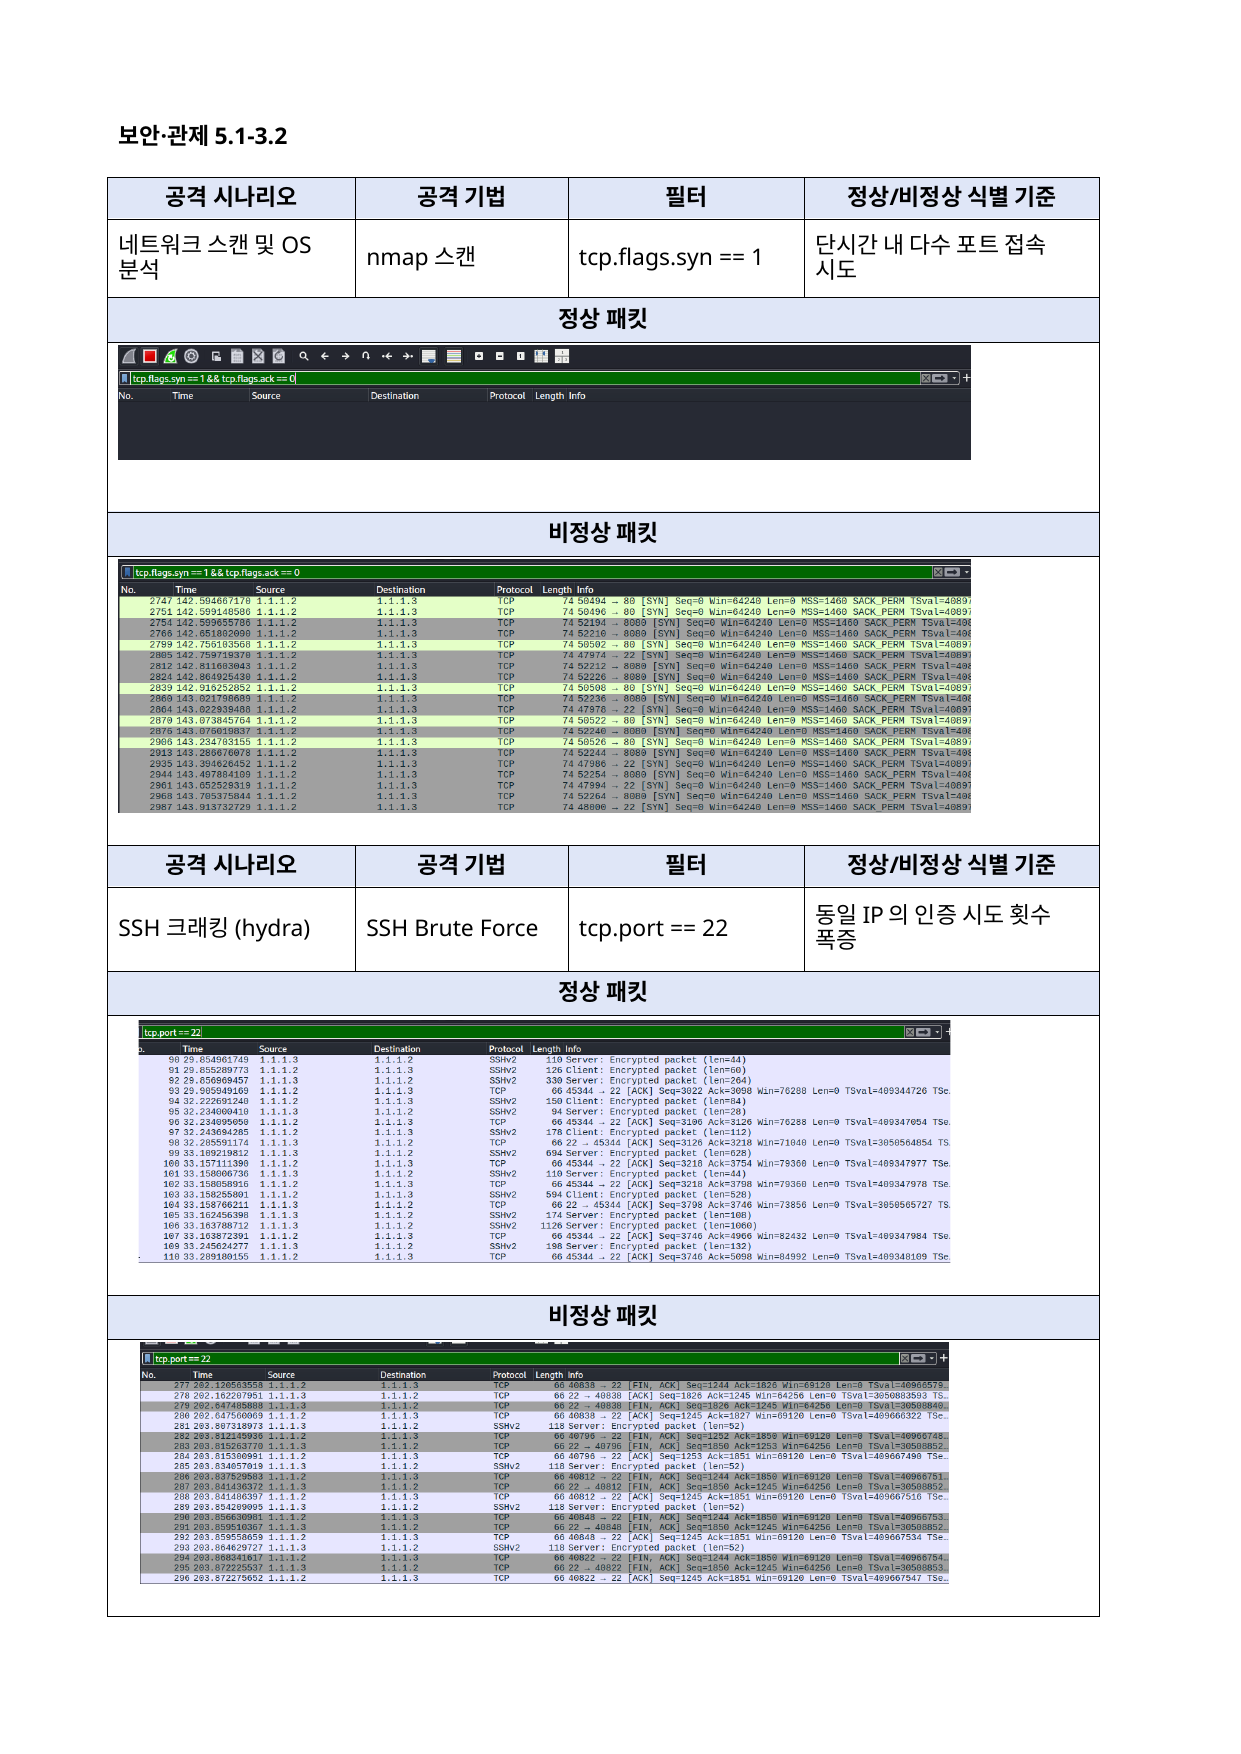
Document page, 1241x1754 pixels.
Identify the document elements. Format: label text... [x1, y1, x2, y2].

table_cell SSH 크래킹 (hydra) [108, 888, 355, 971]
picture [118, 345, 971, 460]
table_cell 정상 패킷 [108, 972, 1099, 1015]
table_cell SSH Brute Force [356, 888, 568, 971]
table_cell 동일 IP의 인증 시도 횟수 폭증 [805, 888, 1099, 971]
table_cell 공격 시나리오 [108, 846, 355, 886]
table_cell 필터 [569, 846, 804, 886]
table_cell 비정상 패킷 [108, 513, 1099, 556]
table_cell 정상/비정상 식별 기준 [805, 846, 1099, 886]
table_cell tcp.flags.syn == 1 [569, 220, 804, 297]
picture [138, 1020, 951, 1263]
table_cell [108, 343, 1099, 511]
table_header 정상/비정상 식별 기준 [805, 178, 1099, 218]
table_cell nmap 스캔 [356, 220, 568, 297]
table_header 공격 기법 [356, 178, 568, 218]
table_cell tcp.port == 22 [569, 888, 804, 971]
table_cell 단시간 내 다수 포트 접속 시도 [805, 220, 1099, 297]
text 보안·관제 5.1-3.2 [118, 118, 1122, 151]
table_cell [108, 557, 1099, 845]
table_cell [108, 1340, 1099, 1616]
picture [118, 559, 971, 813]
table_cell 비정상 패킷 [108, 1296, 1099, 1339]
table_cell 정상 패킷 [108, 298, 1099, 342]
table_header 필터 [569, 178, 804, 218]
table_header 공격 시나리오 [108, 178, 355, 218]
table_cell 네트워크 스캔 및 OS 분석 [108, 220, 355, 297]
table_cell 공격 기법 [356, 846, 568, 886]
picture [140, 1342, 949, 1584]
table_cell [108, 1016, 1099, 1295]
